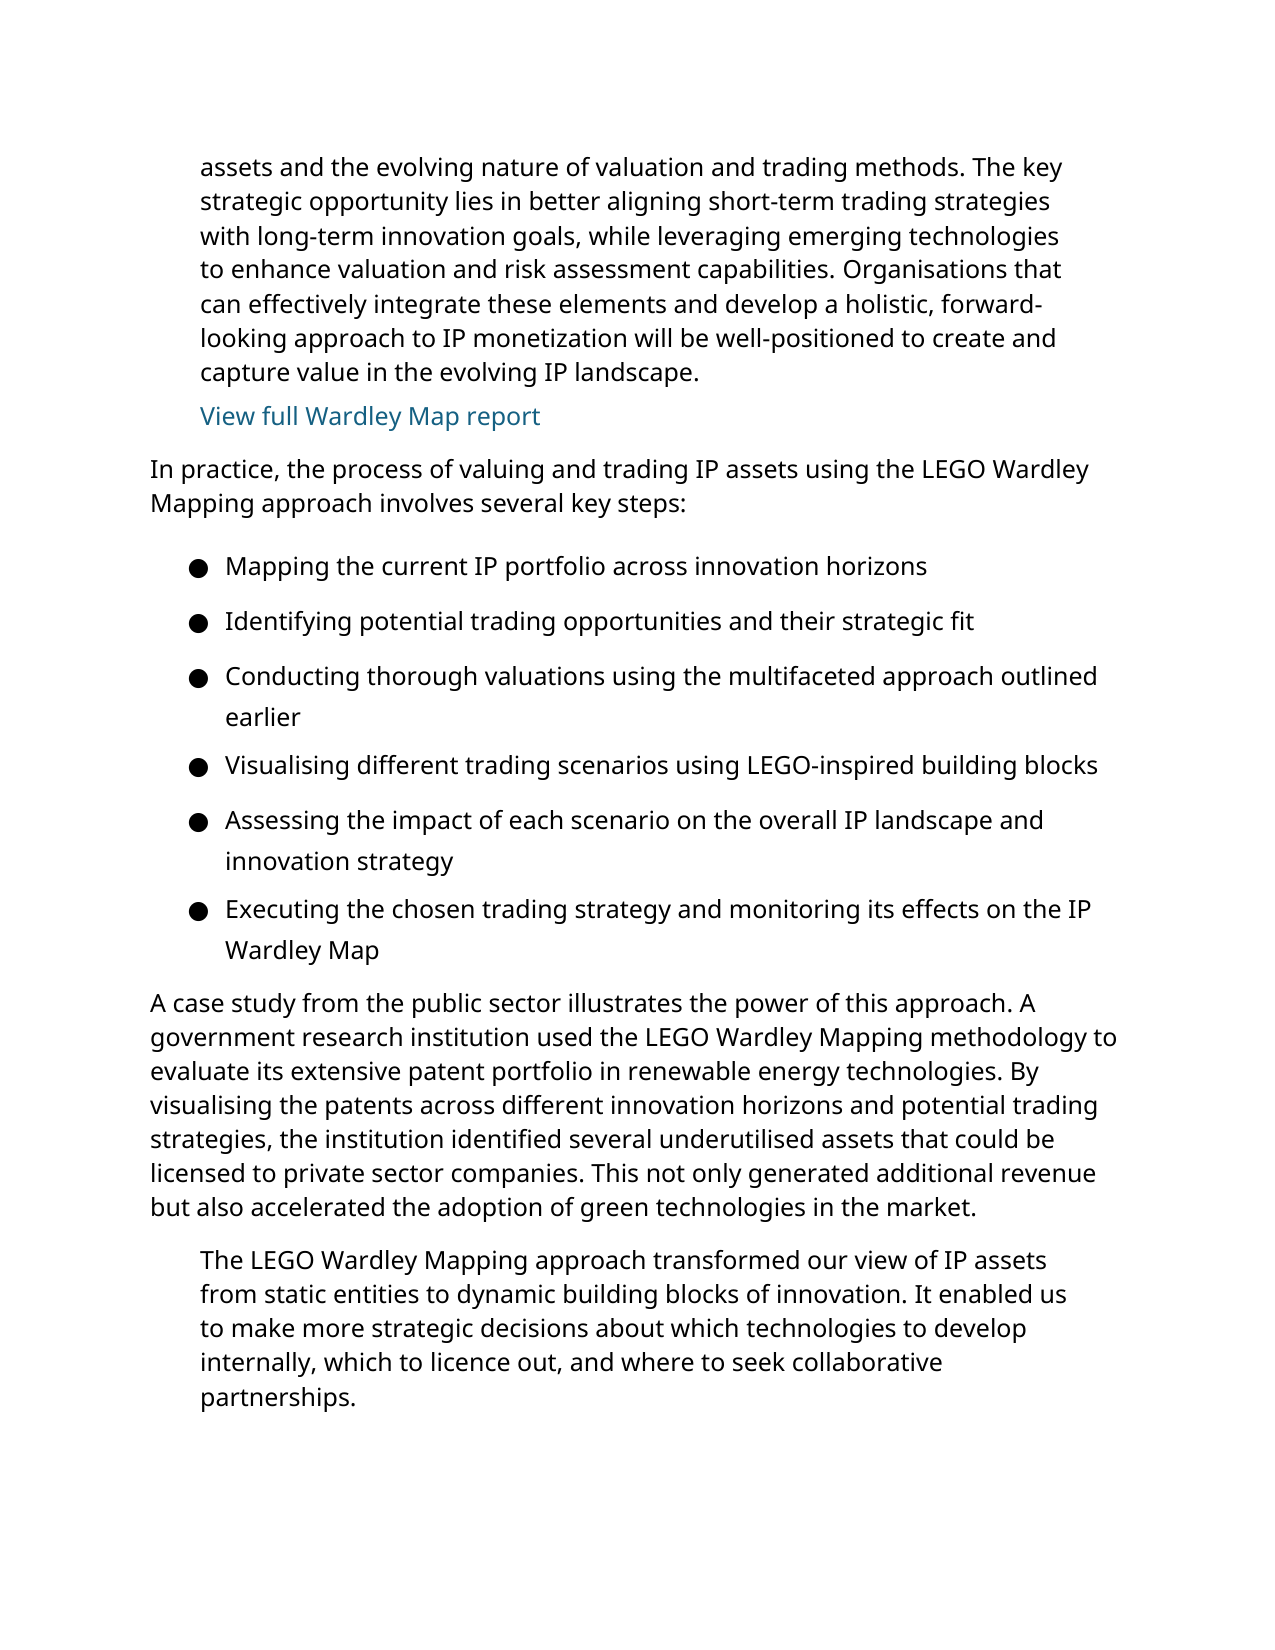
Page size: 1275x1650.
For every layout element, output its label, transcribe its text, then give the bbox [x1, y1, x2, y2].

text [200, 150, 1075, 388]
list Conducting thorough valuations using the multifaceted approach outlined earlier [187, 648, 1125, 734]
text The LEGO Wardley Mapping approach transformed our view of IP assets from static entities to dynamic building blocks of innovation. It enabled us to make more strategic decisions about which technologies to develop internally, which to licence out, and where to seek collaborative partnerships. [200, 1243, 1075, 1413]
list Identifying potential trading opportunities and their strategic fit [187, 593, 1125, 645]
text View full Wardley Map report [200, 399, 1075, 433]
text A case study from the public sector illustrates the power of this approach. A government research institution used the LEGO Wardley Mapping methodology to evaluate its extensive patent portfolio in renewable energy technologies. By visualising the patents across different innovation horizons and potential trading strategies, the institution identified several underutilised assets that could be licensed to private sector companies. This not only generated additional revenue but also accelerated the adoption of green technologies in the market. [150, 986, 1125, 1224]
list Visualising different trading scenarios using LEGO-inspired building blocks [187, 738, 1125, 789]
list Executing the chosen trading strategy and monitoring its effects on the IP Wardley Map [187, 882, 1125, 967]
text In practice, the process of valuing and trading IP assets using the LEGO Wardley Mapping approach involves several key steps: [150, 452, 1125, 520]
list Mapping the current IP portfolio across innovation horizons [187, 538, 1125, 590]
list Assessing the impact of each scenario on the overall IP landscape and innovation strategy [187, 793, 1125, 878]
